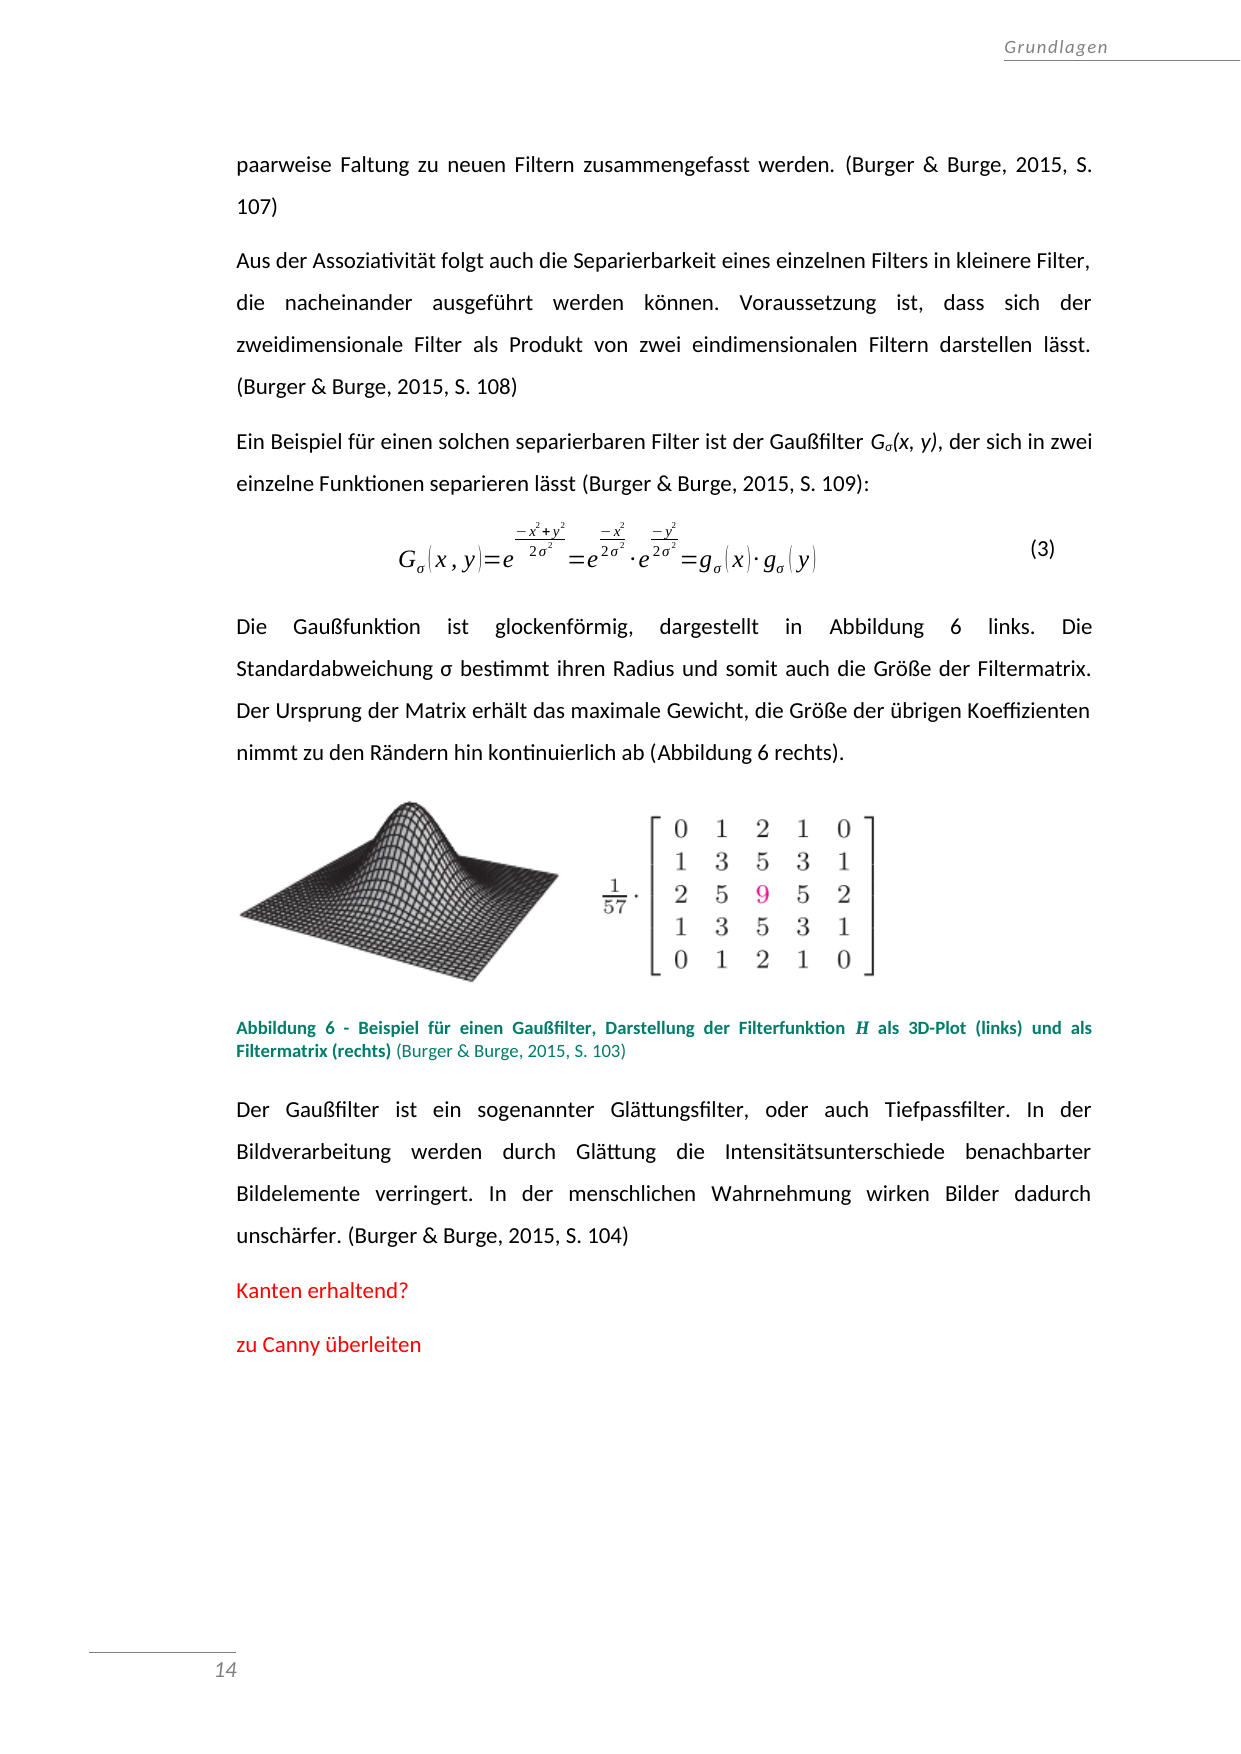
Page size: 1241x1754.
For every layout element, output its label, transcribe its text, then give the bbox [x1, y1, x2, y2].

text Abbildung 6 - Beispiel für einen Gaußfilter, Darstellung der Filterfunktion H als 3D-Plot (links) und als Filtermatrix (rechts) (Burger & Burge, 2015, S. 103) [236, 1016, 1093, 1062]
text Der Gaußfilter ist ein sogenannter Glättungsfilter, oder auch Tiefpassfilter. In der Bildverarbeitung werden durch Glättung die Intensitätsunterschiede benachbarter Bildelemente verringert. In der menschlichen Wahrnehmung wirken Bilder dadurch unschärfer. (Burger & Burge, 2015, S. 104) [236, 1095, 1093, 1249]
text Kanten erhaltend? [236, 1276, 1093, 1304]
picture [588, 797, 902, 990]
text zu Canny überleiten [236, 1330, 1093, 1358]
table_header (3) [989, 511, 1096, 612]
picture [236, 792, 563, 990]
table_header [225, 511, 989, 612]
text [236, 150, 1093, 220]
text Die Gaußfunktion ist glockenförmig, dargestellt in Abbildung 5 links. Die Standardabweichung σ bestimmt ihren Radius und somit auch die Größe der Filtermatrix. Der Ursprung der Matrix erhält das maximale Gewicht, die Größe der übrigen Koeffizienten nimmt zu den Rändern hin kontinuierlich ab (Abbildung 5 rechts). [236, 612, 1093, 766]
text Aus der Assoziativität folgt auch die Separierbarkeit eines einzelnen Filters in kleinere Filter, die nacheinander ausgeführt werden können. Voraussetzung ist, dass sich der zweidimensionale Filter als Produkt von zwei eindimensionalen Filtern darstellen lässt. (Burger & Burge, 2015, S. 108) [236, 246, 1093, 400]
text Ein Beispiel für einen solchen separierbaren Filter ist der Gaußfilter Gσ(x, y), der sich in zwei einzelne Funktionen separieren lässt (Burger & Burge, 2015, S. 109): [236, 427, 1093, 497]
